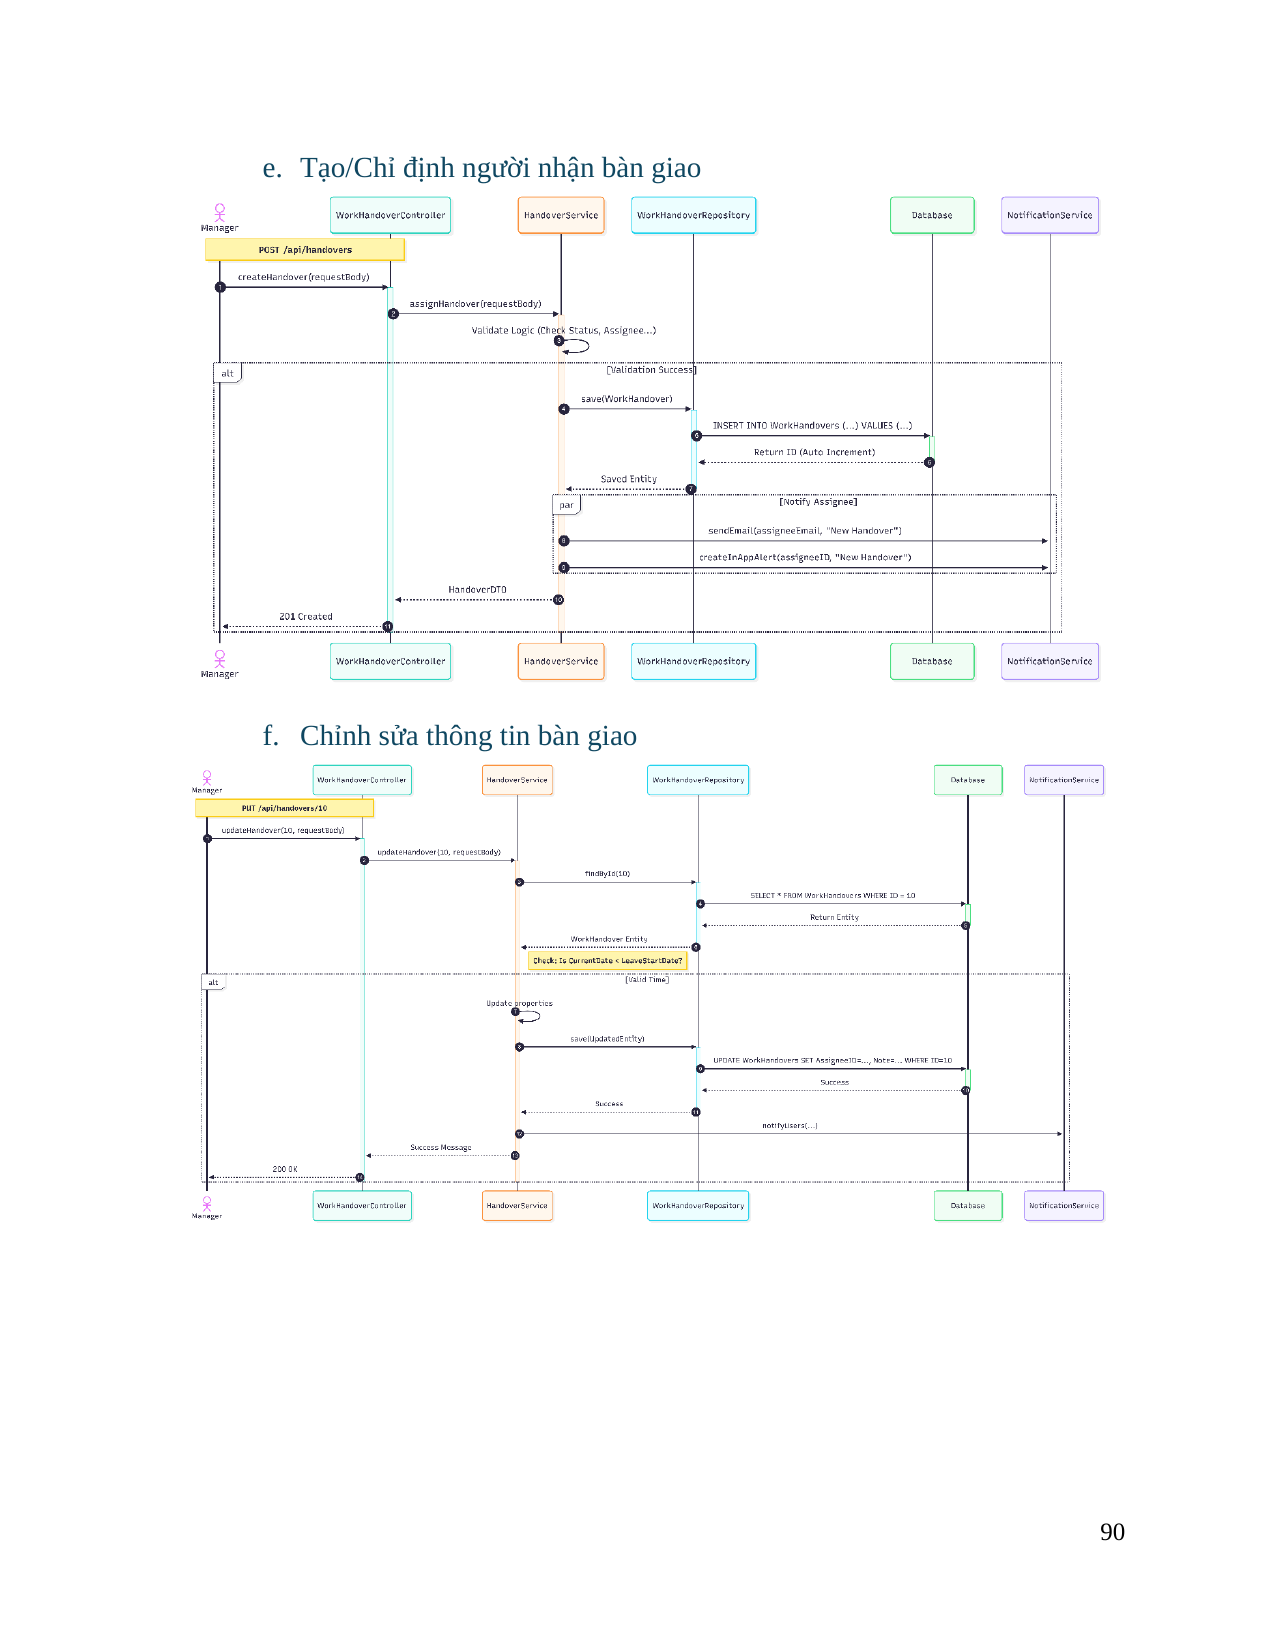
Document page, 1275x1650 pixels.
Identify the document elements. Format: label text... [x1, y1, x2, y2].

subtitle Chỉnh sửa thông tin bàn giao [262, 718, 1125, 752]
picture [150, 191, 1125, 702]
subtitle Tạo/Chỉ định người nhận bàn giao [262, 150, 1125, 183]
picture [150, 760, 1125, 1239]
